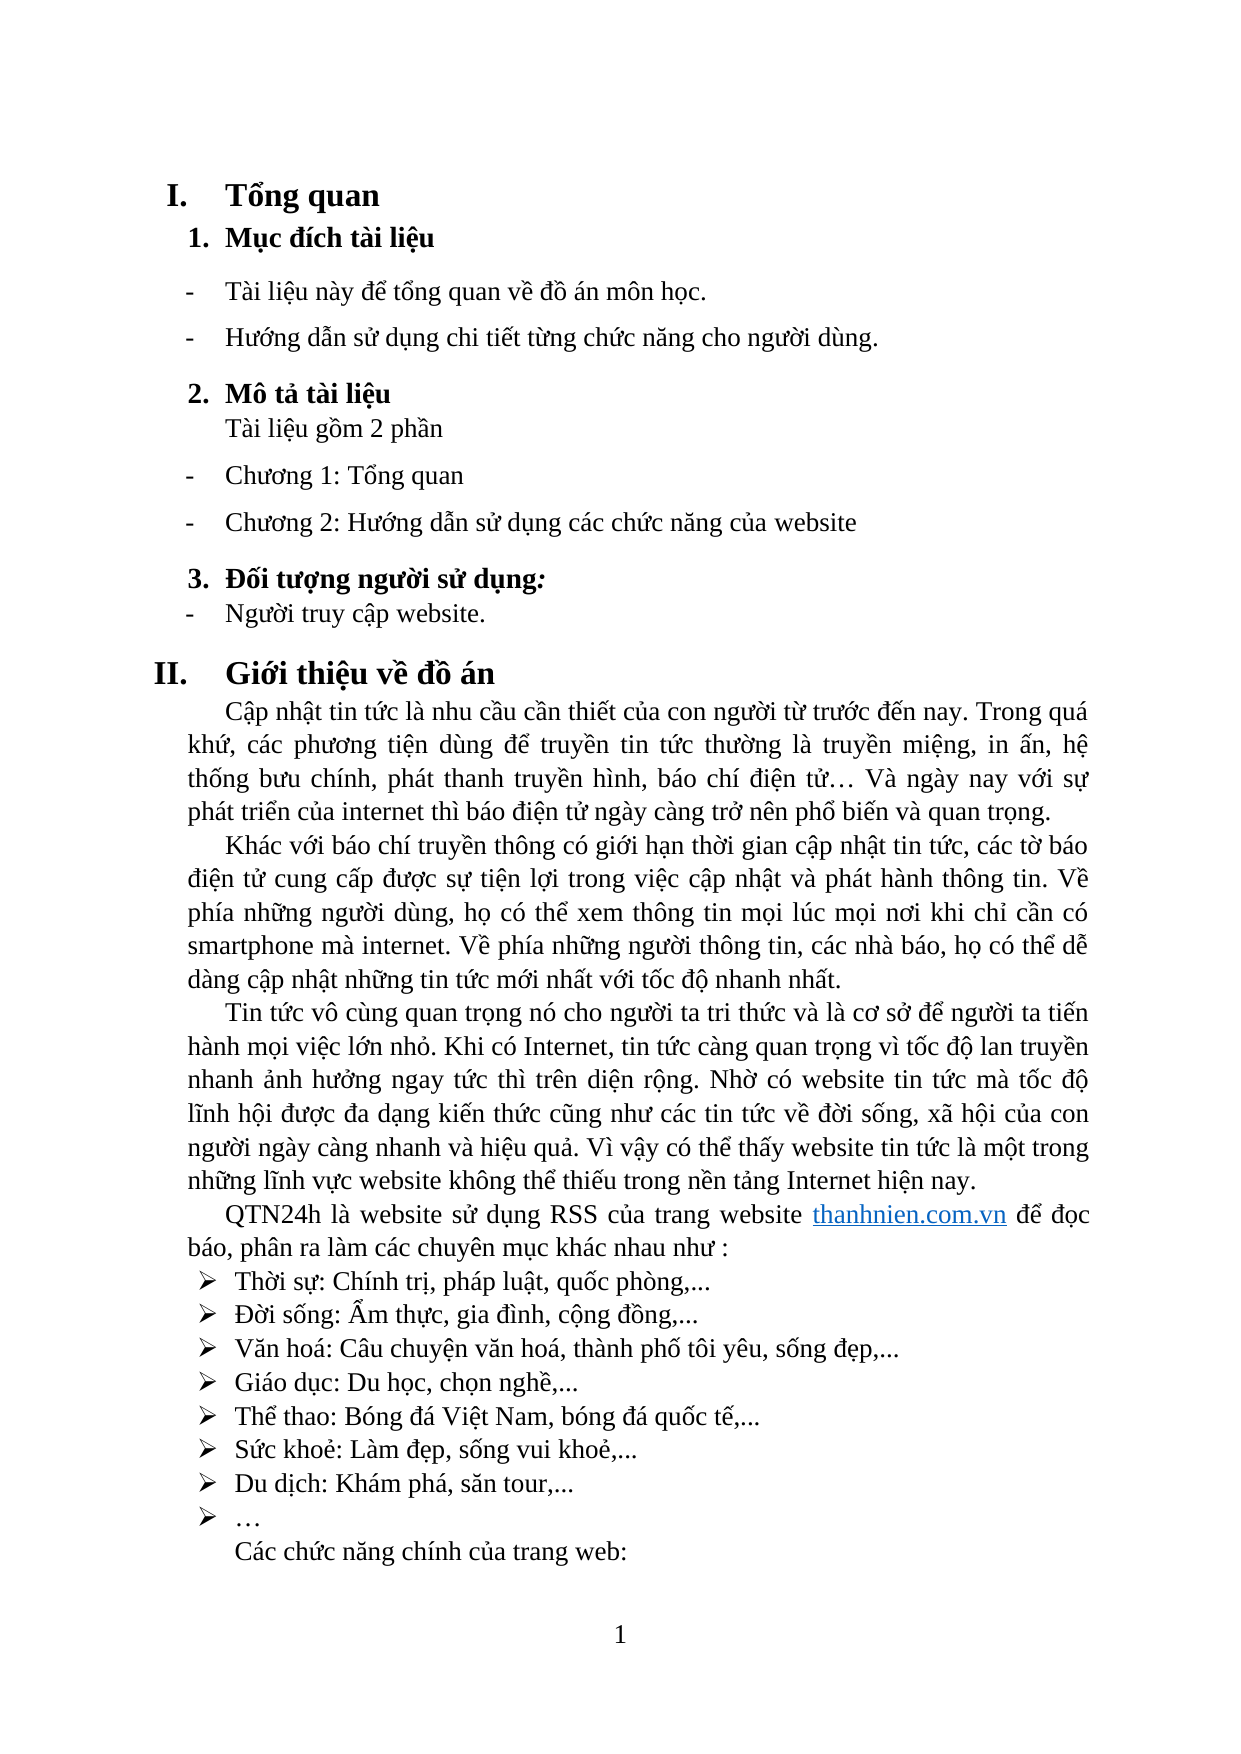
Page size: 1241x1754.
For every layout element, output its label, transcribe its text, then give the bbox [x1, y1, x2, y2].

list Thời sự: Chính trị, pháp luật, quốc phòng,... [197, 1265, 1090, 1296]
list Hướng dẫn sử dụng chi tiết từng chức năng cho người dùng. [185, 321, 1090, 353]
subtitle Giới thiệu về đồ án [187, 653, 1090, 692]
list Chương 1: Tổng quan [185, 459, 1090, 491]
list Văn hoá: Câu chuyện văn hoá, thành phố tôi yêu, sống đẹp,... [197, 1332, 1090, 1363]
list Tài liệu này để tổng quan về đồ án môn học. [185, 275, 1090, 306]
text Tài liệu gồm 2 phần [225, 413, 1090, 444]
list QTN24h là website sử dụng RSS của trang website thanhnien.com.vn để đọc báo, phân ra làm các chuyên mục khác nhau như : [187, 1198, 1090, 1262]
list Khác với báo chí truyền thông có giới hạn thời gian cập nhật tin tức, các tờ báo điện tử cung cấp được sự tiện lợi trong việc cập nhật và phát hành thông tin. Về phía những người dùng, họ có thể xem thông tin mọi lúc mọi nơi khi chỉ cần có smartphone mà internet. Về phía những người thông tin, các nhà báo, họ có thể dễ dàng cập nhật những tin tức mới nhất với tốc độ nhanh nhất. [187, 829, 1090, 994]
list Sức khoẻ: Làm đẹp, sống vui khoẻ,... [197, 1433, 1090, 1465]
list Các chức năng chính của trang web: [234, 1535, 1090, 1566]
list Người truy cập website. [185, 597, 1090, 628]
list … [197, 1501, 1090, 1532]
list Tin tức vô cùng quan trọng nó cho người ta tri thức và là cơ sở để người ta tiến hành mọi việc lớn nhỏ. Khi có Internet, tin tức càng quan trọng vì tốc độ lan truyền nhanh ảnh hưởng ngay tức thì trên diện rộng. Nhờ có website tin tức mà tốc độ lĩnh hội được đa dạng kiến thức cũng như các tin tức về đời sống, xã hội của con người ngày càng nhanh và hiệu quả. Vì vậy có thể thấy website tin tức là một trong những lĩnh vực website không thể thiếu trong nền tảng Internet hiện nay. [187, 996, 1090, 1195]
list Cập nhật tin tức là nhu cầu cần thiết của con người từ trước đến nay. Trong quá khứ, các phương tiện dùng để truyền tin tức thường là truyền miệng, in ấn, hệ thống bưu chính, phát thanh truyền hình, báo chí điện tử… Và ngày nay với sự phát triển của internet thì báo điện tử ngày càng trở nên phổ biến và quan trọng. [187, 694, 1090, 826]
list Chương 2: Hướng dẫn sử dụng các chức năng của website [185, 506, 1090, 537]
list Giáo dục: Du học, chọn nghề,... [197, 1366, 1090, 1397]
subtitle Tổng quan [187, 175, 1090, 213]
list Thể thao: Bóng đá Việt Nam, bóng đá quốc tế,... [197, 1400, 1090, 1431]
subtitle Mô tả tài liệu [187, 376, 1090, 410]
list Đời sống: Ẩm thực, gia đình, cộng đồng,... [197, 1298, 1090, 1330]
list Du dịch: Khám phá, săn tour,... [197, 1467, 1090, 1498]
subtitle Mục đích tài liệu [187, 221, 1090, 254]
subtitle Đối tượng người sử dụng: [187, 561, 1090, 594]
